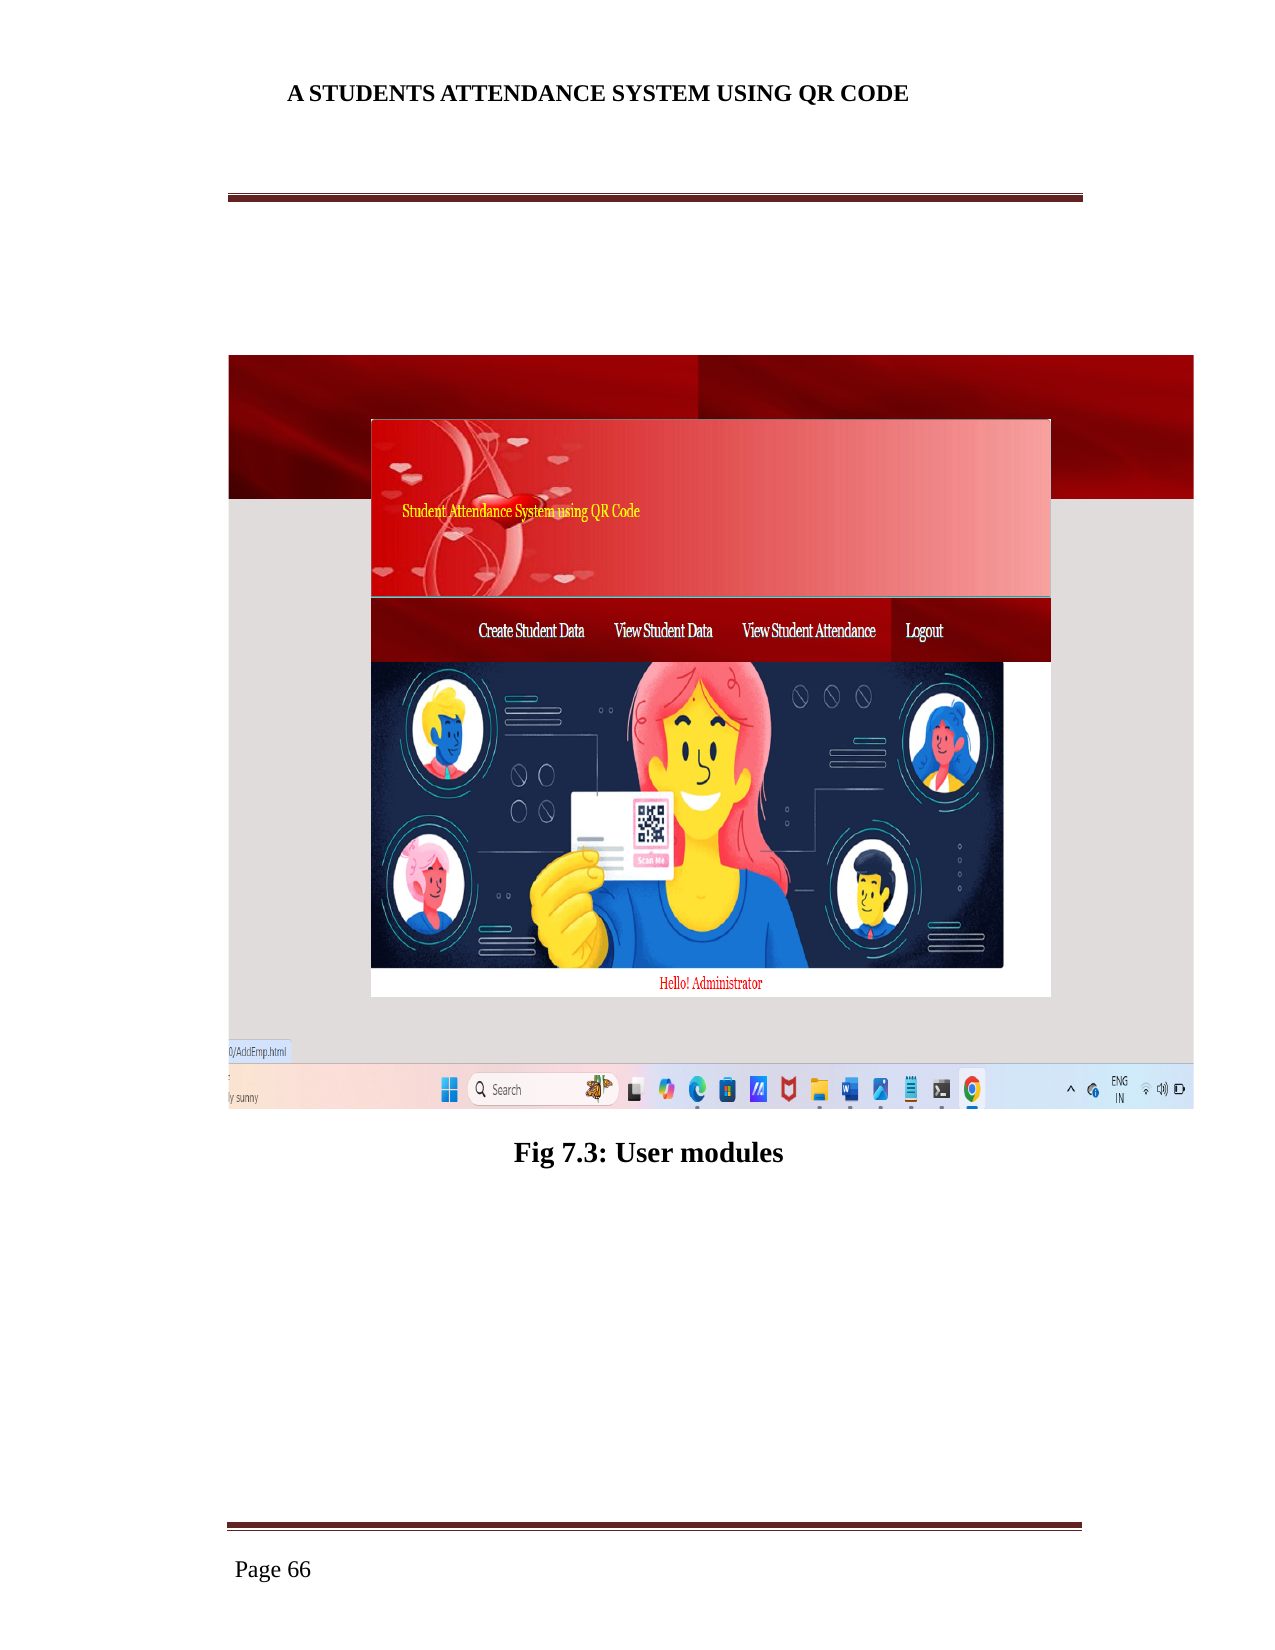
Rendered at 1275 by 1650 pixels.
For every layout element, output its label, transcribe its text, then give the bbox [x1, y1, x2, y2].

text Fig 7.3: User modules [228, 1135, 1069, 1168]
picture [228, 355, 1194, 1109]
